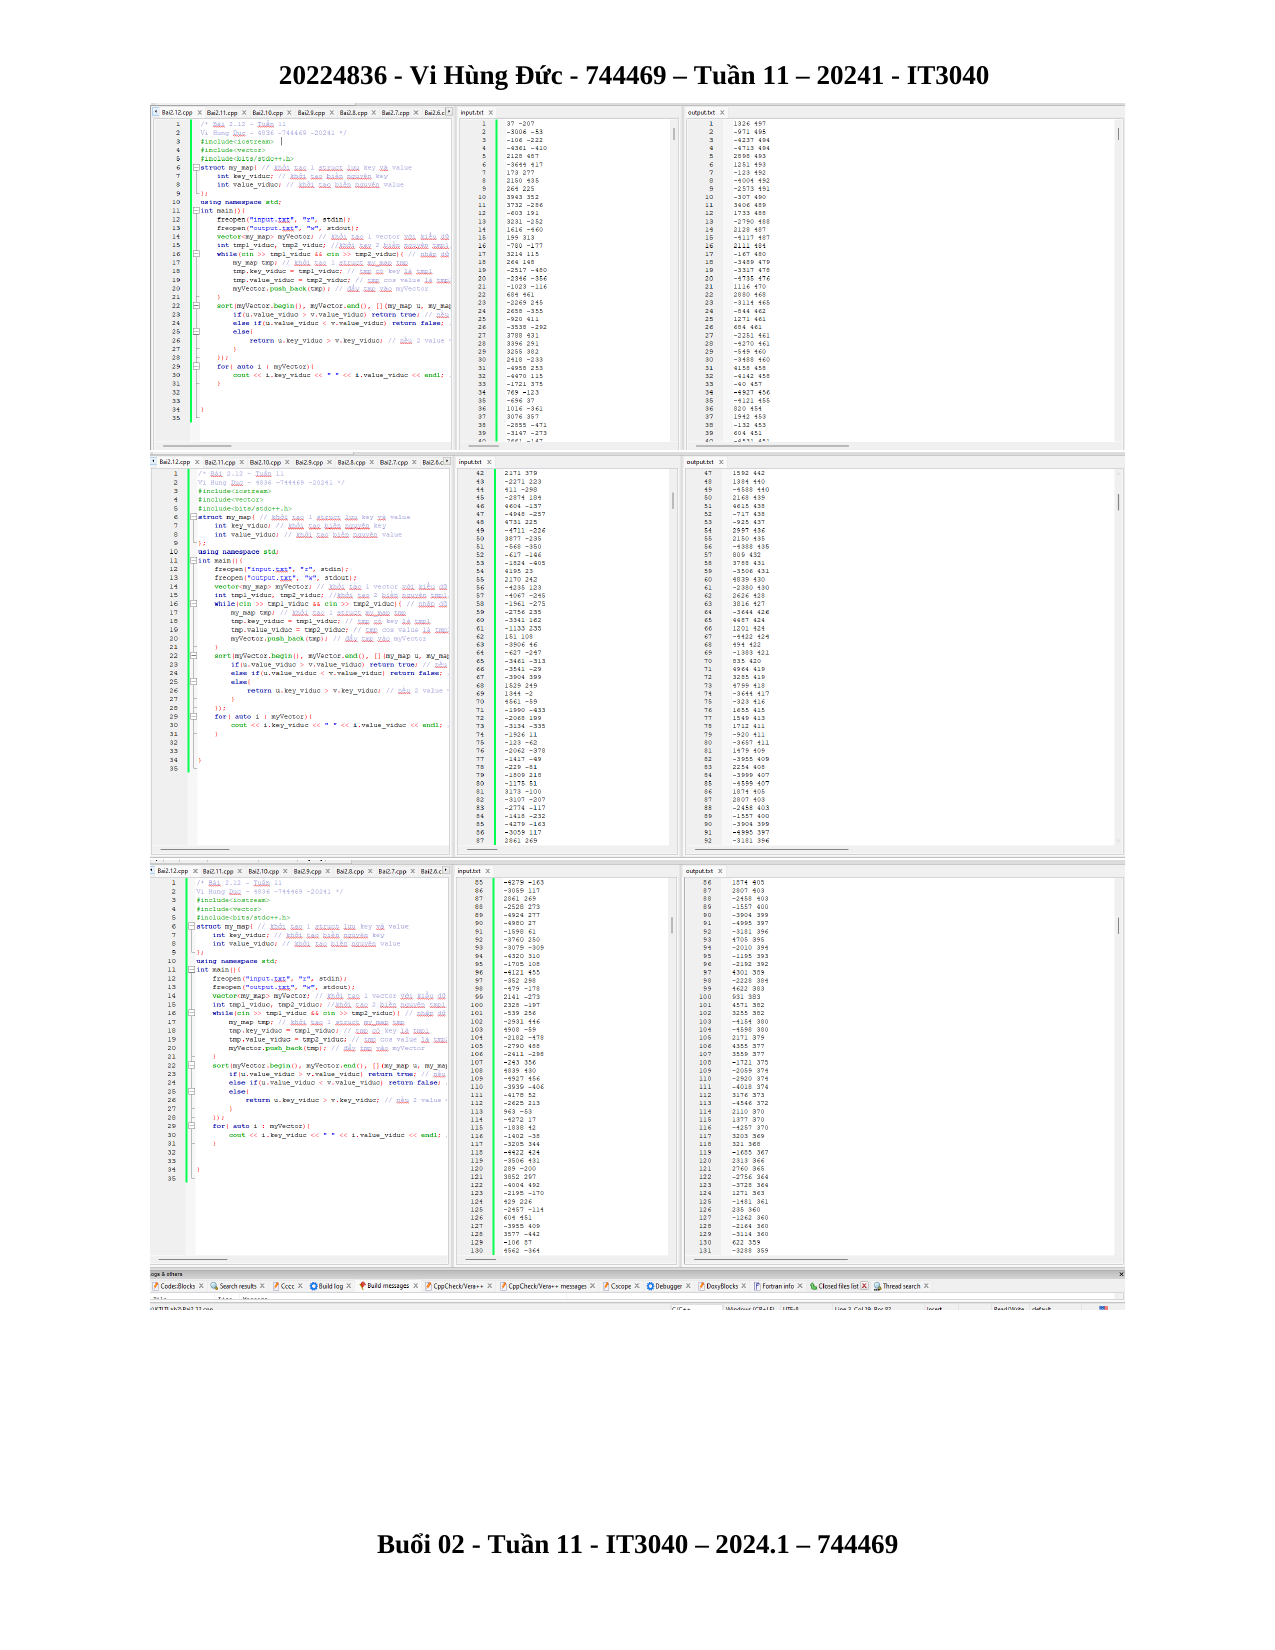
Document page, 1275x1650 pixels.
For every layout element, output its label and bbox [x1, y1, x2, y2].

picture [150, 452, 1125, 858]
picture [150, 103, 1125, 450]
picture [150, 860, 1125, 1310]
